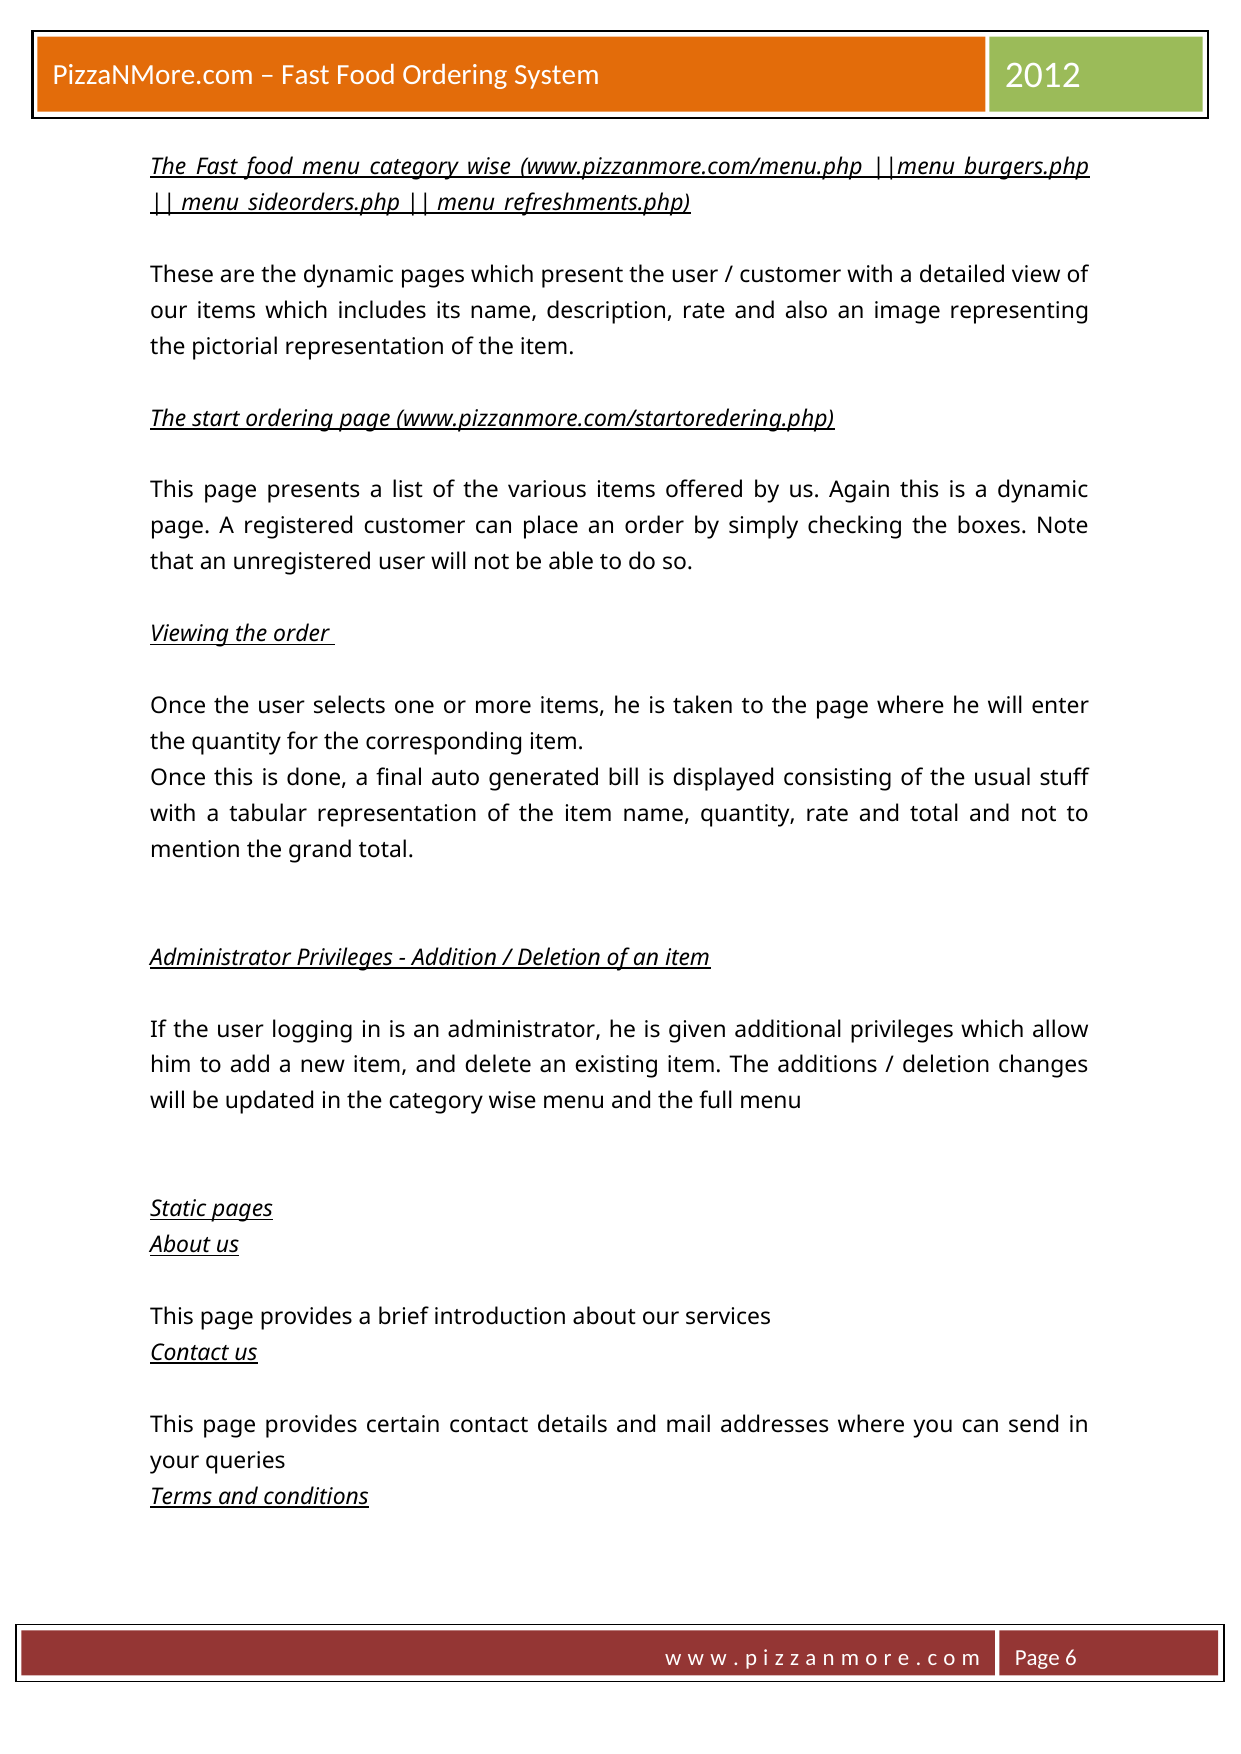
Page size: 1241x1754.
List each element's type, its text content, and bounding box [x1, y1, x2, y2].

text The Fast food menu category wise (www.pizzanmore.com/menu.php ||menu_burgers.php || menu_sideorders.php || menu_refreshments.php) [150, 178, 1090, 217]
text About us [150, 1228, 1090, 1259]
text Contact us [150, 1336, 1090, 1367]
text Static pages [150, 1192, 1090, 1223]
text The start ordering page (www.pizzanmore.com/startoredering.php) [150, 402, 1090, 433]
text This page presents a list of the various items offered by us. Again this is a dynamic page. A registered customer can place an order by simply checking the boxes. Note that an unregistered user will not be able to do so. [150, 473, 1090, 577]
text Once this is done, a final auto generated bill is displayed consisting of the usual stuff with a tabular representation of the item name, quantity, rate and total and not to mention the grand total. [150, 761, 1090, 864]
text Administrator Privileges - Addition / Deletion of an item [150, 941, 1090, 972]
text Viewing the order [150, 617, 1090, 648]
text These are the dynamic pages which present the user / customer with a detailed view of our items which includes its name, description, rate and also an image representing the pictorial representation of the item. [150, 258, 1090, 361]
text Once the user selects one or more items, he is taken to the page where he will enter the quantity for the corresponding item. [150, 689, 1090, 756]
text If the user logging in is an administrator, he is given additional privileges which allow him to add a new item, and delete an existing item. The additions / deletion changes will be updated in the category wise menu and the full menu [150, 1012, 1090, 1116]
text This page provides certain contact details and mail addresses where you can send in your queries [150, 1408, 1090, 1475]
text The Fast food menu category wise (www.pizzanmore.com/menu.php ||menu_burgers.php || menu_sideorders.php || menu_refreshments.php) [150, 150, 1090, 176]
text Terms and conditions [150, 1480, 1090, 1511]
text This page provides a brief introduction about our services [150, 1300, 1090, 1331]
